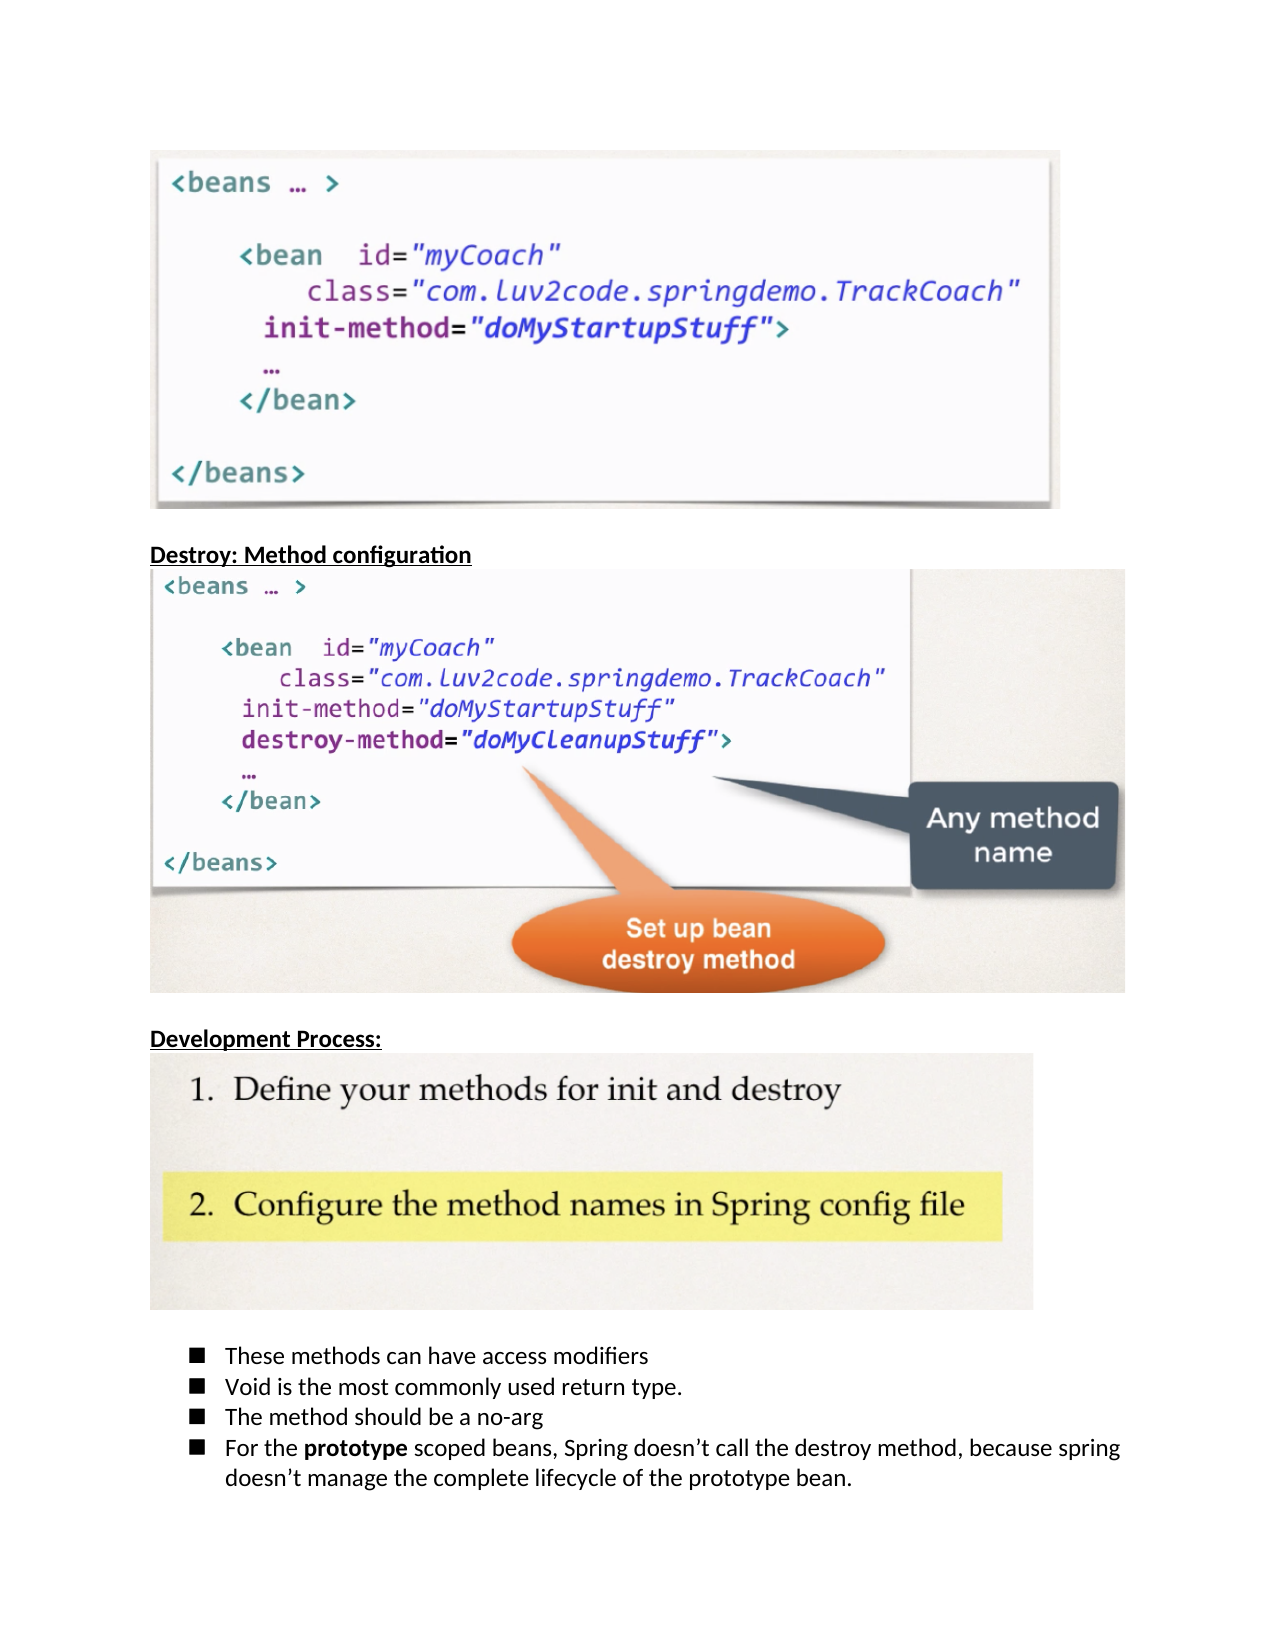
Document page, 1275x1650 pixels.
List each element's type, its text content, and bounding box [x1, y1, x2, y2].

text Development Process: [150, 1023, 1125, 1053]
picture [150, 1053, 1034, 1310]
picture [150, 569, 1125, 993]
list These methods can have access modifiers [187, 1340, 1125, 1371]
list The method should be a no-arg [187, 1401, 1125, 1432]
list Void is the most commonly used return type. [187, 1371, 1125, 1401]
list For the prototype scoped beans, Spring doesn’t call the destroy method, because spring doesn’t manage the complete lifecycle of the prototype bean. [187, 1432, 1125, 1493]
text Destroy: Method configuration [150, 539, 1125, 569]
picture [150, 150, 1061, 509]
